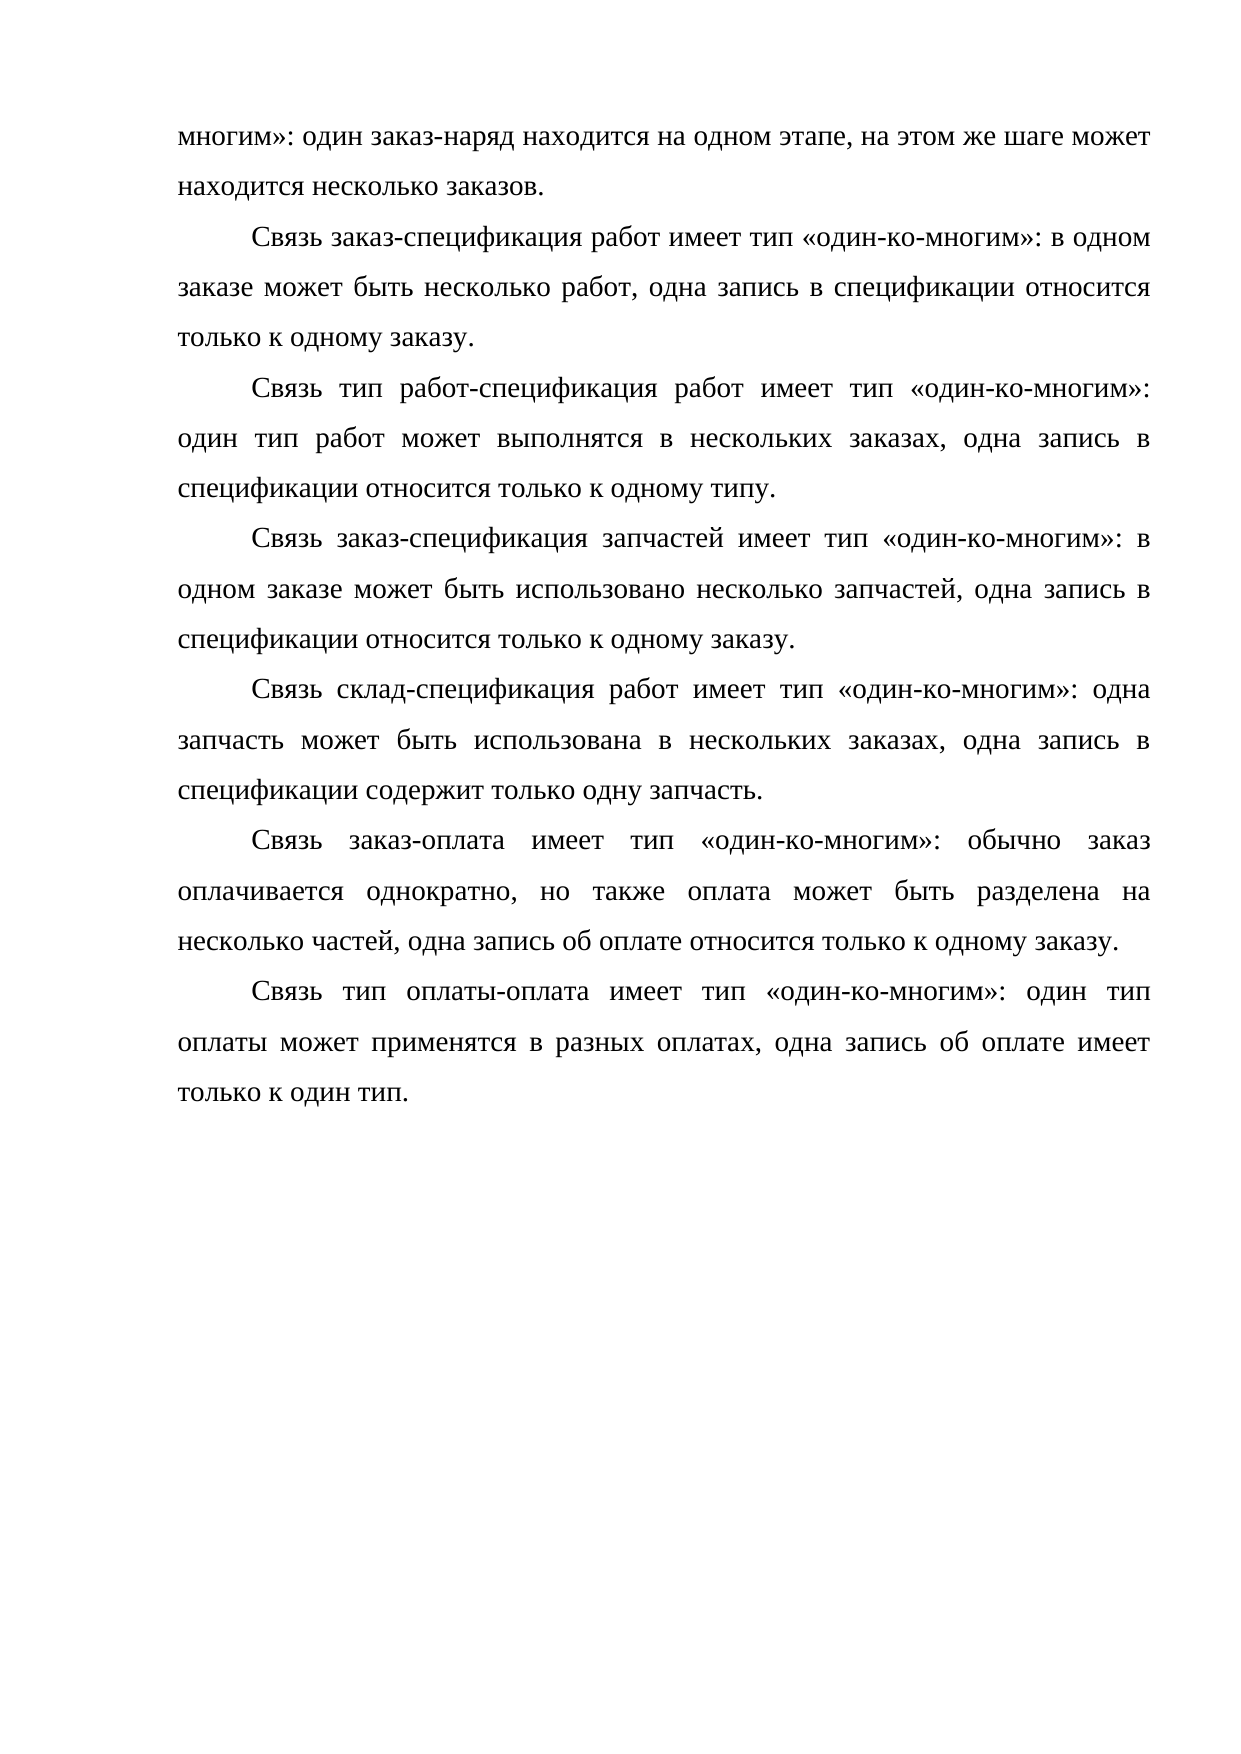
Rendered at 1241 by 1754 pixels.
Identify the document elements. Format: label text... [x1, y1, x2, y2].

text Связь заказ-спецификация работ имеет тип «один-ко-многим»: в одном заказе может быть несколько работ, одна запись в спецификации относится только к одному заказу. [177, 219, 1152, 353]
text Связь тип работ-спецификация работ имеет тип «один-ко-многим»: один тип работ может выполнятся в нескольких заказах, одна запись в спецификации относится только к одному типу. [177, 370, 1152, 504]
text Связь тип оплаты-оплата имеет тип «один-ко-многим»: один тип оплаты может применятся в разных оплатах, одна запись об оплате имеет только к один тип. [177, 973, 1152, 1108]
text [177, 118, 1152, 202]
text Связь склад-спецификация работ имеет тип «один-ко-многим»: одна запчасть может быть использована в нескольких заказах, одна запись в спецификации содержит только одну запчасть. [177, 672, 1152, 806]
text Связь заказ-спецификация запчастей имеет тип «один-ко-многим»: в одном заказе может быть использовано несколько запчастей, одна запись в спецификации относится только к одному заказу. [177, 521, 1152, 655]
text Связь заказ-оплата имеет тип «один-ко-многим»: обычно заказ оплачивается однократно, но также оплата может быть разделена на несколько частей, одна запись об оплате относится только к одному заказу. [177, 822, 1152, 957]
